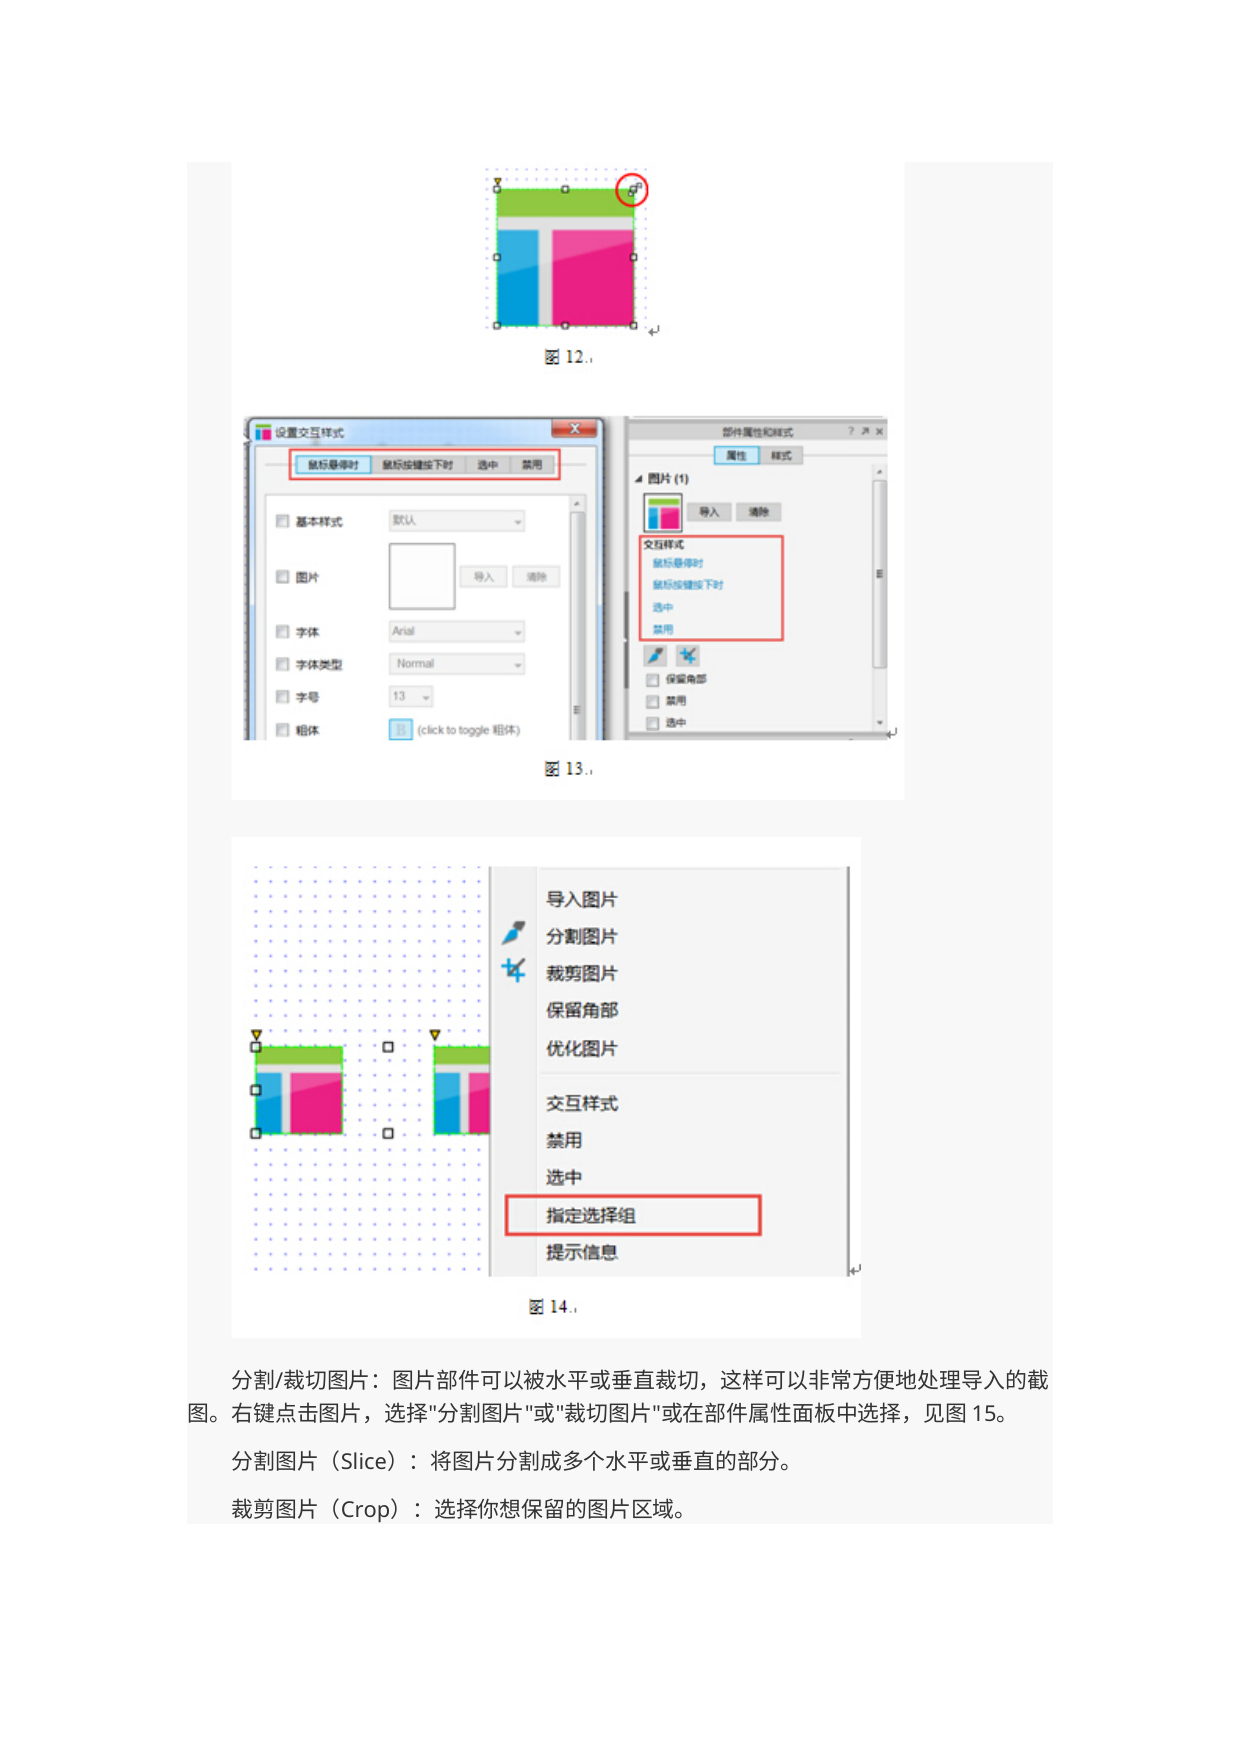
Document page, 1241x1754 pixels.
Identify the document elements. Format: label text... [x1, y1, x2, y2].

picture [231, 837, 861, 1338]
text 分割图片（Slice）：将图片分割成多个水平或垂直的部分。 [187, 1444, 1053, 1476]
text 分割/裁切图片：图片部件可以被水平或垂直裁切，这样可以非常方便地处理导入的截图。右键点击图片，选择"分割图片"或"裁切图片"或在部件属性面板中选择，见图15。 [187, 1363, 1053, 1428]
text 裁剪图片（Crop）：选择你想保留的图片区域。 [187, 1492, 1053, 1524]
picture [231, 162, 905, 800]
